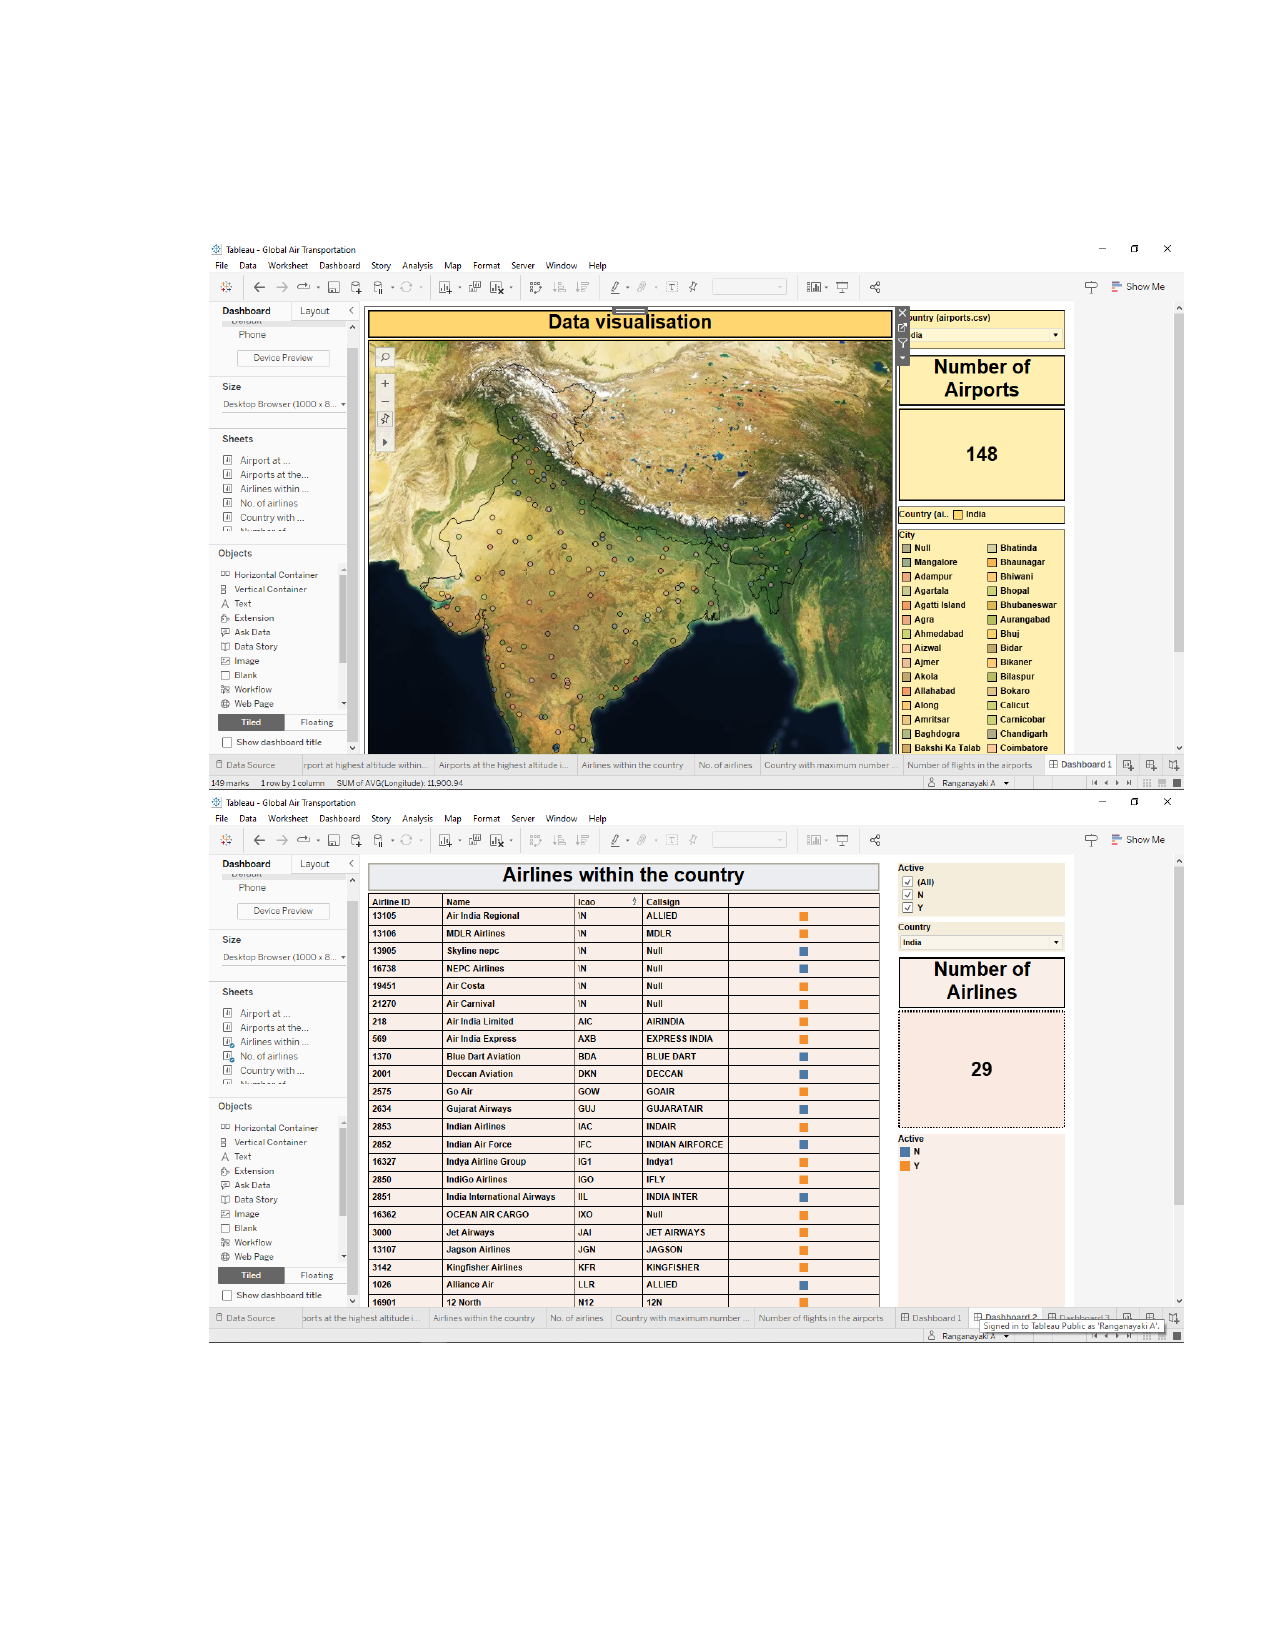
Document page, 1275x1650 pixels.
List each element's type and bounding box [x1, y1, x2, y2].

picture [209, 241, 1184, 790]
picture [209, 794, 1184, 1343]
